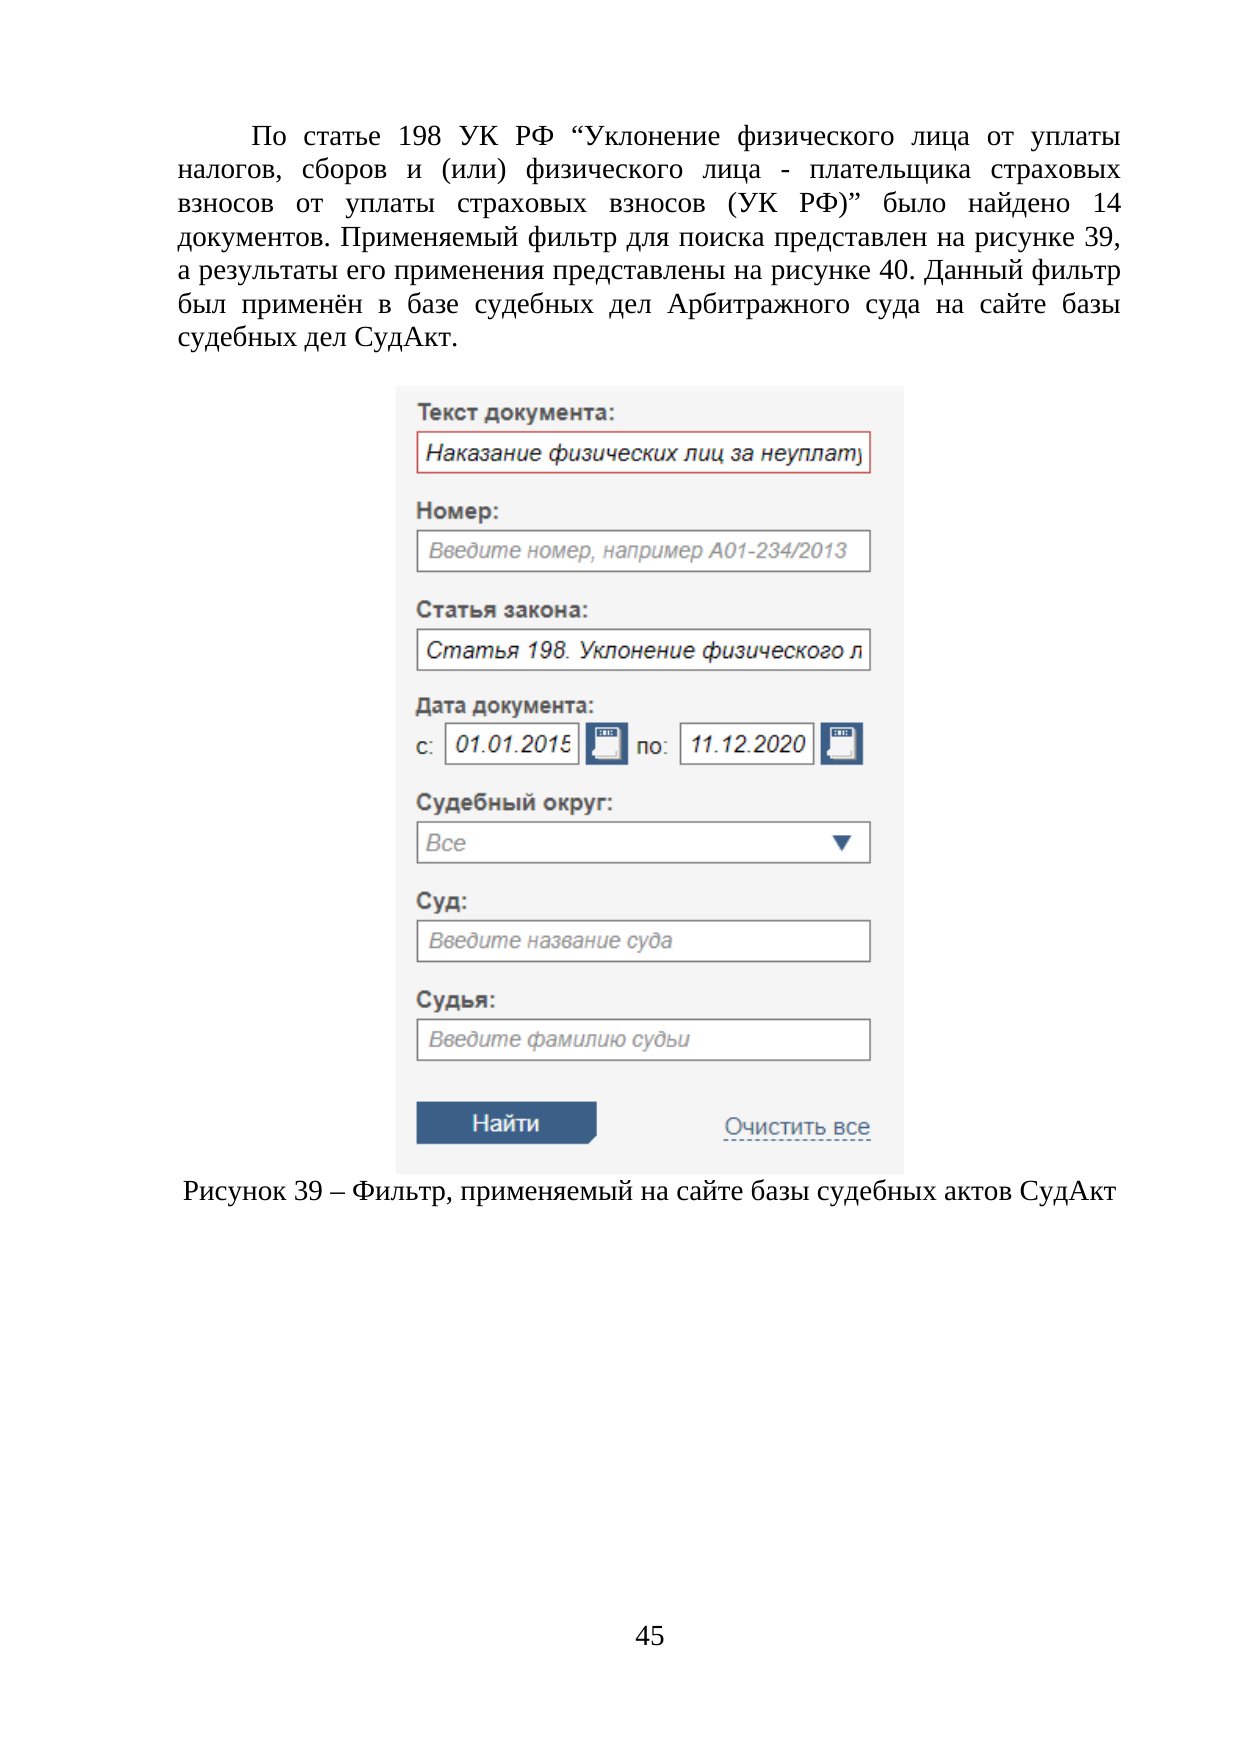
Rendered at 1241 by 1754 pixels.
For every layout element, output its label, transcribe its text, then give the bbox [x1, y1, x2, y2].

text Рисунок 39 – Фильтр, применяемый на сайте базы судебных актов СудАкт [177, 1173, 1122, 1207]
text По статье 198 УК РФ “Уклонение физического лица от уплаты налогов, сборов и (или) физического лица - плательщика страховых взносов от уплаты страховых взносов (УК РФ)” было найдено 14 документов. Применяемый фильтр для поиска представлен на рисунке 39, а результаты его применения представлены на рисунке 40. Данный фильтр был применён в базе судебных дел Арбитражного суда на сайте базы судебных дел СудАкт. [177, 118, 1122, 353]
picture [395, 386, 904, 1174]
